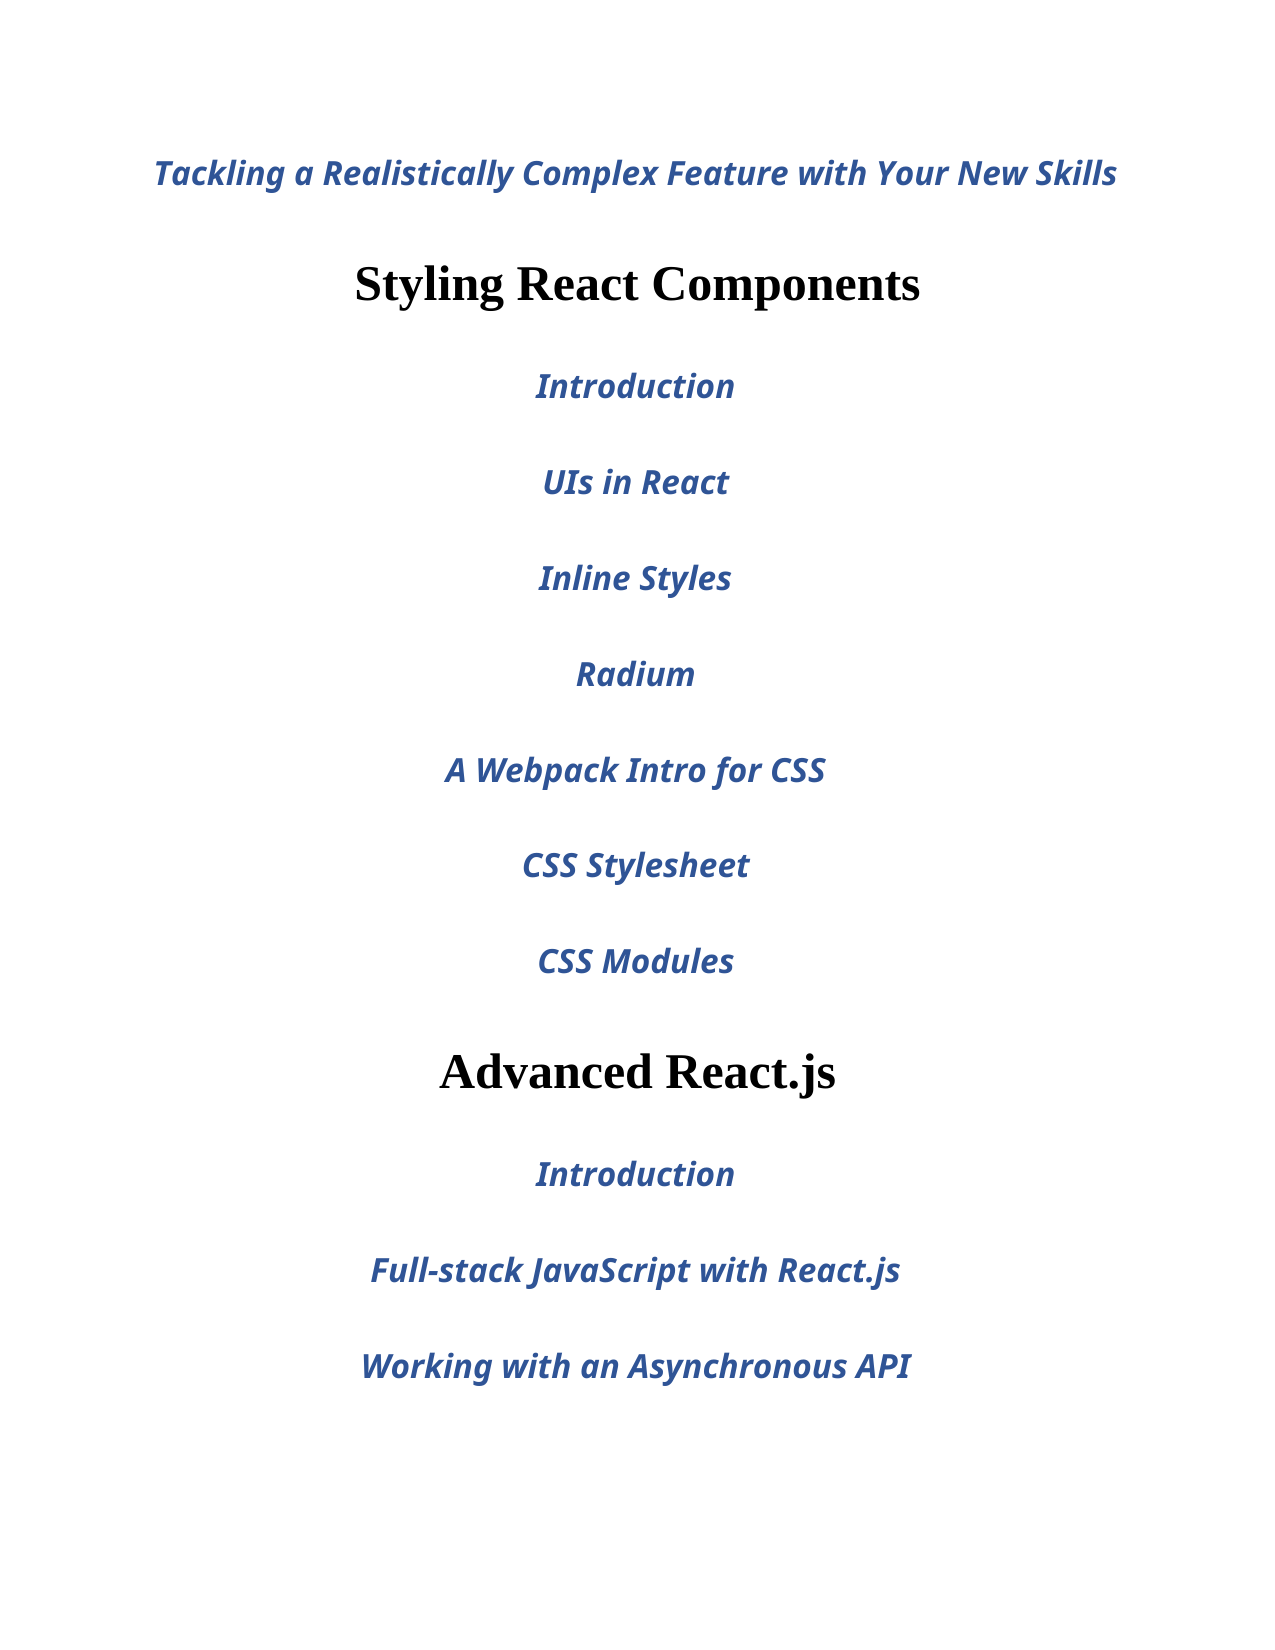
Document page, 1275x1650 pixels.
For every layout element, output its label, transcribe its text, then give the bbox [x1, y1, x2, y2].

subtitle Introduction [150, 363, 1125, 408]
subtitle A Webpack Intro for CSS [150, 746, 1125, 792]
subtitle UIs in React [150, 459, 1125, 504]
subtitle Tackling a Realistically Complex Feature with Your New Skills [150, 150, 1125, 195]
subtitle Radium [150, 651, 1125, 696]
subtitle CSS Modules [150, 938, 1125, 983]
subtitle Advanced React.js [150, 1042, 1125, 1100]
subtitle CSS Stylesheet [150, 842, 1125, 888]
subtitle Full-stack JavaScript with React.js [150, 1247, 1125, 1292]
subtitle Styling React Components [150, 254, 1125, 312]
subtitle Inline Styles [150, 555, 1125, 600]
subtitle Working with an Asynchronous API [150, 1343, 1125, 1388]
subtitle Introduction [150, 1151, 1125, 1197]
